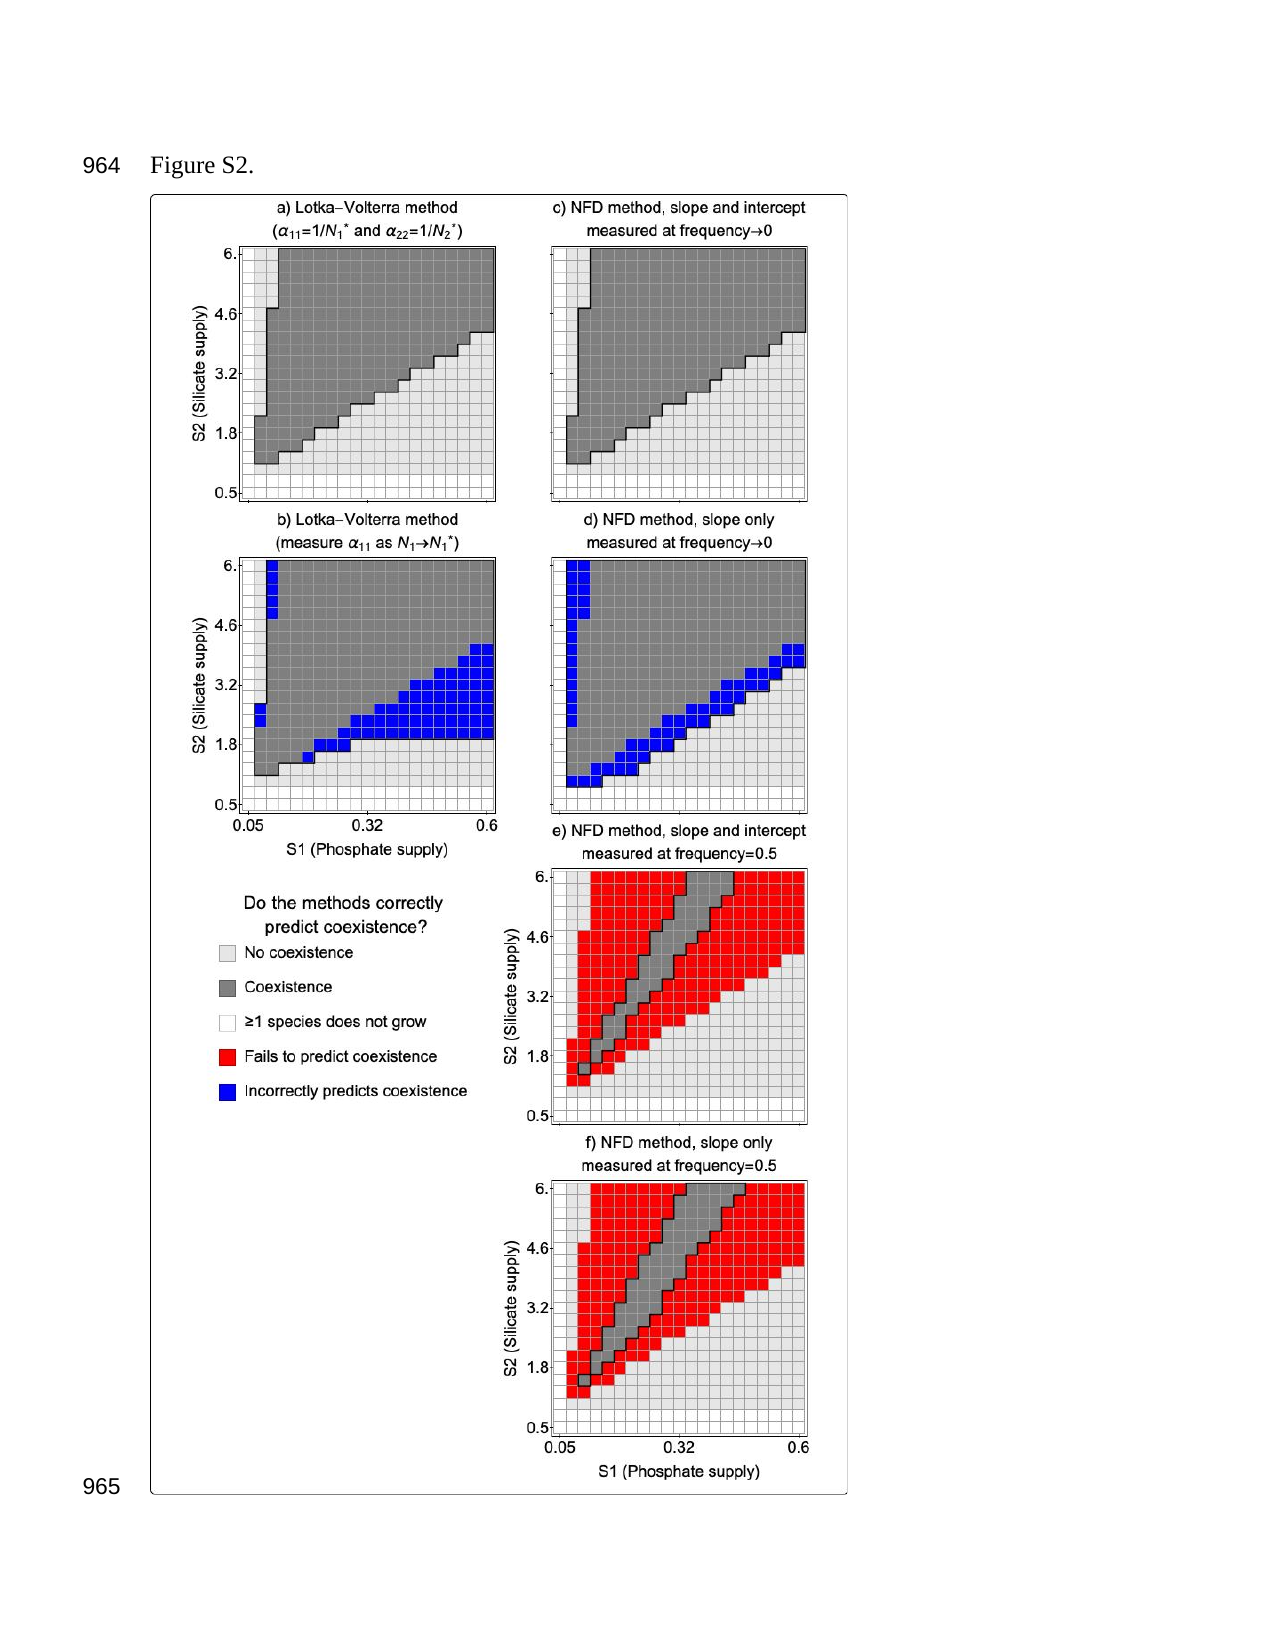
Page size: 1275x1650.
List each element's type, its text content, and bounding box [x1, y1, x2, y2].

text Figure S2. [150, 150, 1125, 179]
picture [150, 193, 848, 1495]
